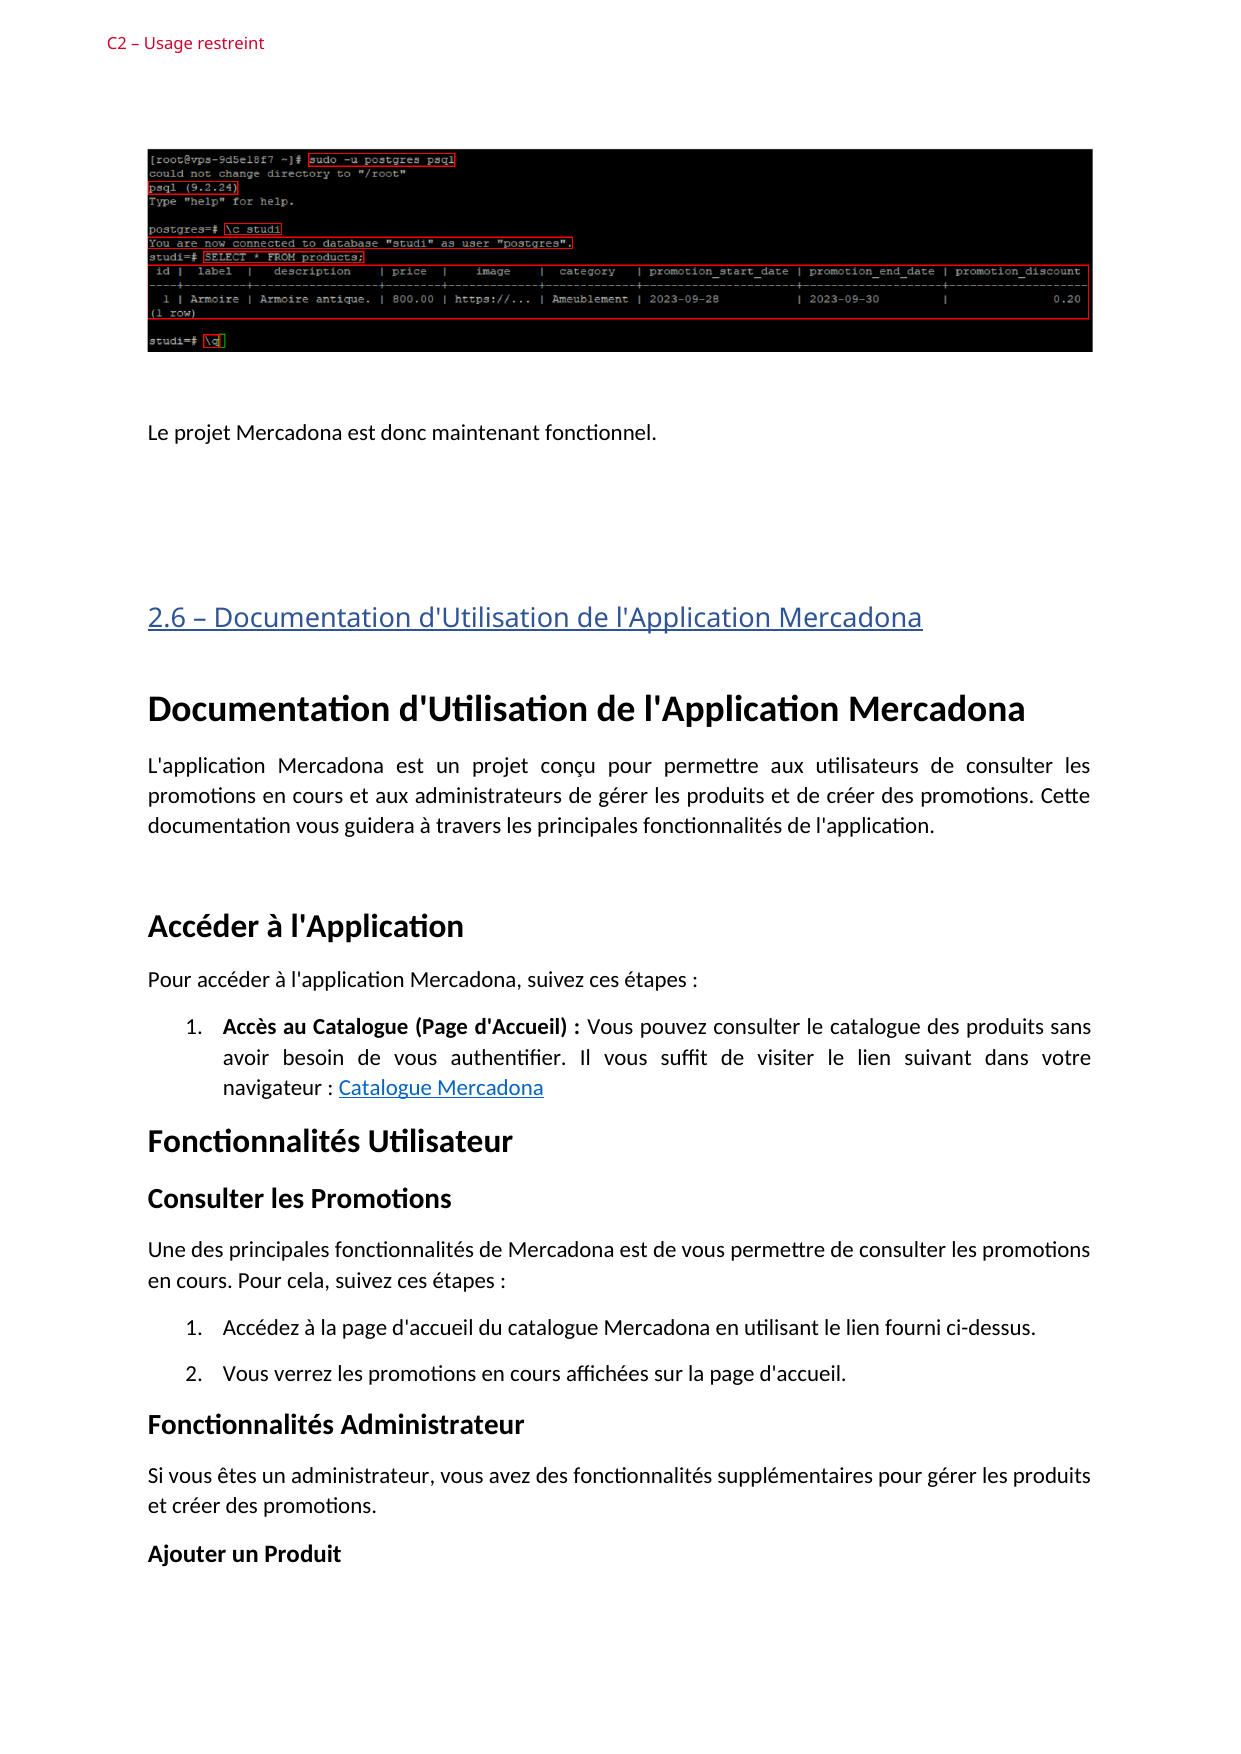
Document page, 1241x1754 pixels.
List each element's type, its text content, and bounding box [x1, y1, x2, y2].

subtitle 2.6 – Documentation d'Utilisation de l'Application Mercadona [148, 598, 1093, 635]
text Documentation d'Utilisation de l'Application Mercadona [148, 685, 1093, 731]
text Fonctionnalités Utilisateur [148, 1120, 1093, 1161]
text Si vous êtes un administrateur, vous avez des fonctionnalités supplémentaires pour gérer les produits et créer des promotions. [148, 1461, 1093, 1520]
list Vous verrez les promotions en cours affichées sur la page d'accueil. [185, 1359, 1093, 1387]
text Ajouter un Produit [148, 1538, 1093, 1569]
list Accédez à la page d'accueil du catalogue Mercadona en utilisant le lien fourni ci-dessus. [185, 1313, 1093, 1341]
text L'application Mercadona est un projet conçu pour permettre aux utilisateurs de consulter les promotions en cours et aux administrateurs de gérer les produits et de créer des promotions. Cette documentation vous guidera à travers les principales fonctionnalités de l'application. [148, 751, 1093, 839]
list Accès au Catalogue (Page d'Accueil) : Vous pouvez consulter le catalogue des produits sans avoir besoin de vous authentifier. Il vous suffit de visiter le lien suivant dans votre navigateur : Catalogue Mercadona [185, 1012, 1093, 1101]
text Le projet Mercadona est donc maintenant fonctionnel. [148, 418, 1093, 446]
text Fonctionnalités Administrateur [148, 1406, 1093, 1442]
picture [147, 147, 1093, 352]
text Une des principales fonctionnalités de Mercadona est de vous permettre de consulter les promotions en cours. Pour cela, suivez ces étapes : [148, 1236, 1093, 1294]
text Pour accéder à l'application Mercadona, suivez ces étapes : [148, 966, 1093, 994]
text Accéder à l'Application [148, 905, 1093, 946]
text Consulter les Promotions [148, 1180, 1093, 1216]
